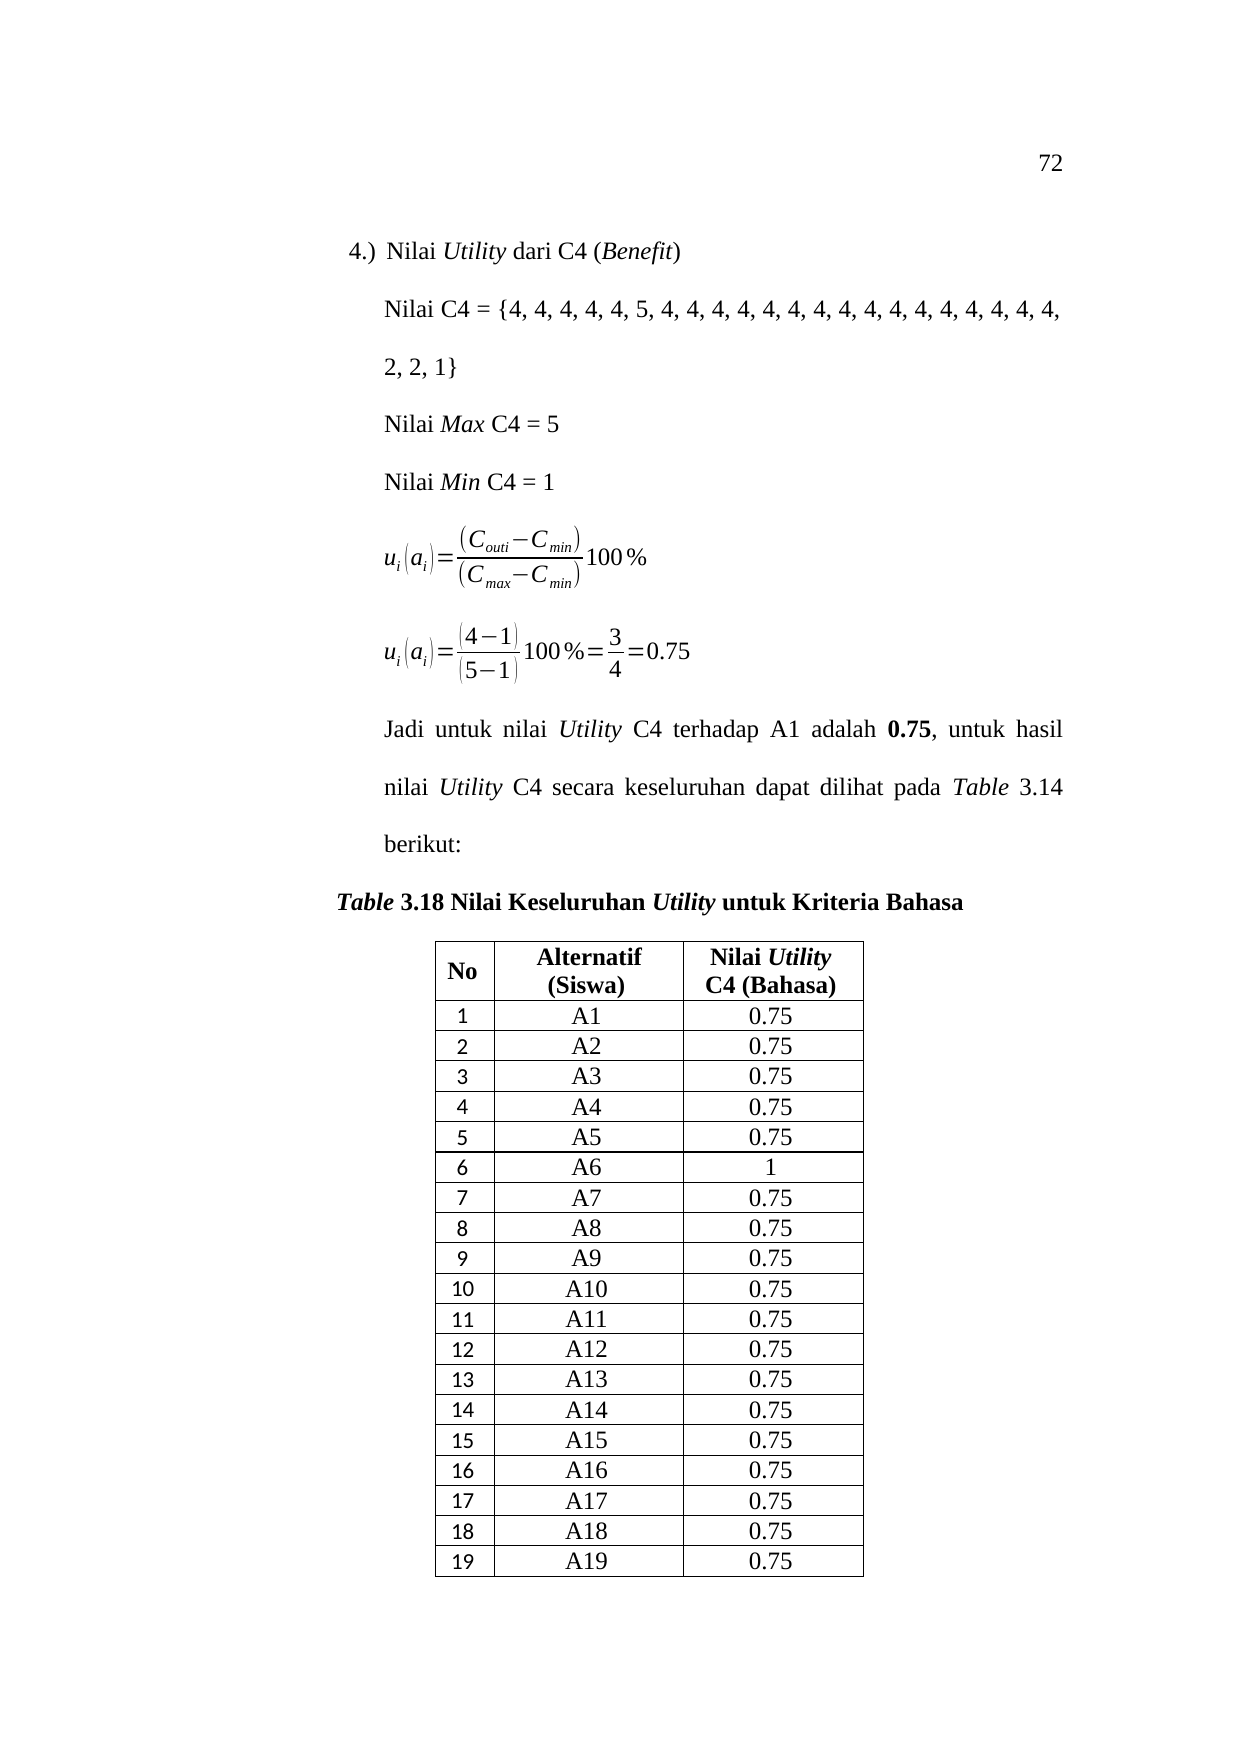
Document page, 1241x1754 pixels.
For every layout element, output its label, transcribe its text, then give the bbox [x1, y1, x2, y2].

table_cell A1 [495, 1001, 683, 1030]
table_cell 0.75 [684, 1061, 863, 1091]
table_cell 9 [436, 1243, 494, 1273]
table_cell A7 [495, 1183, 683, 1212]
table_cell 0.75 [684, 1425, 863, 1454]
table_cell 0.75 [684, 1486, 863, 1515]
table_cell 3 [436, 1061, 494, 1091]
table_cell 8 [436, 1213, 494, 1242]
table_cell 1 [684, 1153, 863, 1182]
table_cell A8 [495, 1213, 683, 1242]
table_cell 0.75 [684, 1122, 863, 1151]
table_cell 18 [436, 1516, 494, 1545]
table_cell A6 [495, 1153, 683, 1182]
table_cell A15 [495, 1425, 683, 1454]
table_cell 0.75 [684, 1274, 863, 1303]
table_cell 0.75 [684, 1213, 863, 1242]
table_cell 0.75 [684, 1031, 863, 1060]
table_cell 4 [436, 1092, 494, 1121]
table_cell A2 [495, 1031, 683, 1060]
table_cell 2 [436, 1031, 494, 1060]
table_cell 0.75 [684, 1456, 863, 1485]
table_cell 14 [436, 1395, 494, 1424]
table_cell 5 [436, 1122, 494, 1151]
table_cell 17 [436, 1486, 494, 1515]
table_cell 0.75 [684, 1304, 863, 1333]
table_cell A12 [495, 1334, 683, 1363]
table_cell 19 [436, 1546, 494, 1576]
table_cell 0.75 [684, 1334, 863, 1363]
table_header No [436, 942, 494, 1000]
table_cell A14 [495, 1395, 683, 1424]
table_cell 6 [436, 1153, 494, 1182]
table_cell A5 [495, 1122, 683, 1151]
table_cell A4 [495, 1092, 683, 1121]
table_cell 0.75 [684, 1516, 863, 1545]
text Jadi untuk nilai Utility C4 terhadap A1 adalah 0.75, untuk hasil nilai Utility C4 secara keseluruhan dapat dilihat pada Table 3.14 berikut: [384, 714, 1063, 858]
table_cell 12 [436, 1334, 494, 1363]
table_cell A19 [495, 1546, 683, 1576]
table_cell 0.75 [684, 1365, 863, 1394]
table_cell 0.75 [684, 1092, 863, 1121]
table_cell 10 [436, 1274, 494, 1303]
text Nilai C4 = {4, 4, 4, 4, 4, 5, 4, 4, 4, 4, 4, 4, 4, 4, 4, 4, 4, 4, 4, 4, 4, 4, 2, 2, 1} [384, 294, 1063, 381]
table_cell A18 [495, 1516, 683, 1545]
table_cell 16 [436, 1456, 494, 1485]
table_cell 0.75 [684, 1001, 863, 1030]
table_cell 1 [436, 1001, 494, 1030]
text Nilai Min C4 = 1 [384, 467, 1063, 496]
table_cell A3 [495, 1061, 683, 1091]
table_cell 0.75 [684, 1183, 863, 1212]
list Nilai Utility dari C4 (Benefit) [349, 236, 1057, 265]
table_cell A10 [495, 1274, 683, 1303]
table_cell 0.75 [684, 1243, 863, 1273]
table_cell 11 [436, 1304, 494, 1333]
table_cell 7 [436, 1183, 494, 1212]
table_header Alternatif (Siswa) [495, 942, 683, 1000]
table_cell 13 [436, 1365, 494, 1394]
table_cell 15 [436, 1425, 494, 1454]
table_cell A17 [495, 1486, 683, 1515]
table_cell A9 [495, 1243, 683, 1273]
table_cell 0.75 [684, 1546, 863, 1576]
table_header Nilai Utility C4 (Bahasa) [684, 942, 863, 1000]
text Nilai Max C4 = 5 [384, 409, 1063, 438]
table_cell A16 [495, 1456, 683, 1485]
table_cell A13 [495, 1365, 683, 1394]
table_cell 0.75 [684, 1395, 863, 1424]
table_cell A11 [495, 1304, 683, 1333]
